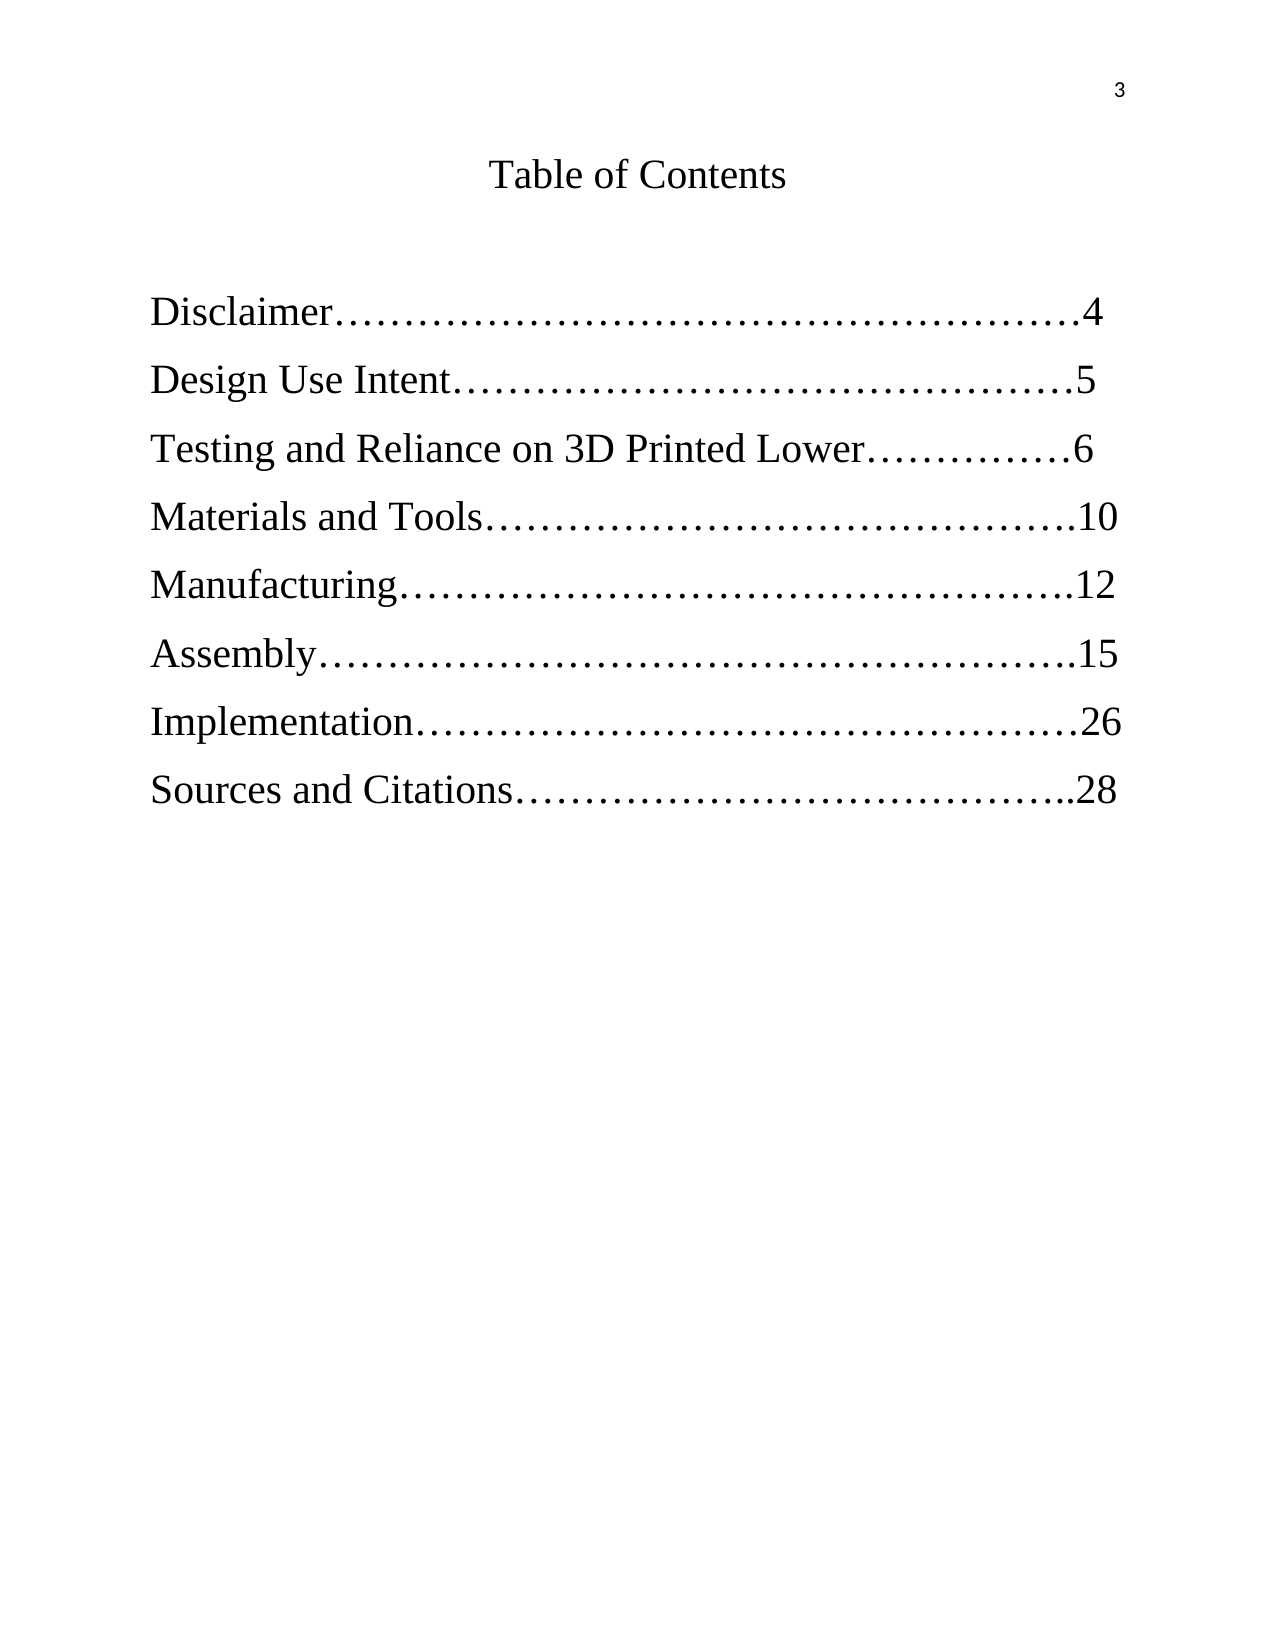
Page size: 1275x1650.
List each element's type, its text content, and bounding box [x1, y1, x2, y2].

text Design Use Intent………………………………………5 [150, 355, 1125, 403]
text Testing and Reliance on 3D Printed Lower……………6 [150, 423, 1125, 471]
text Table of Contents [150, 150, 1125, 198]
text Manufacturing………………………………………….12 [150, 560, 1125, 608]
text Disclaimer………………………………………………4 [150, 287, 1125, 334]
text Implementation…………………………………………26 [150, 697, 1125, 744]
text Sources and Citations…………………………………..28 [150, 765, 1125, 813]
text Assembly……………………………………………….15 [150, 628, 1125, 676]
text Materials and Tools…………………………………….10 [150, 492, 1125, 539]
